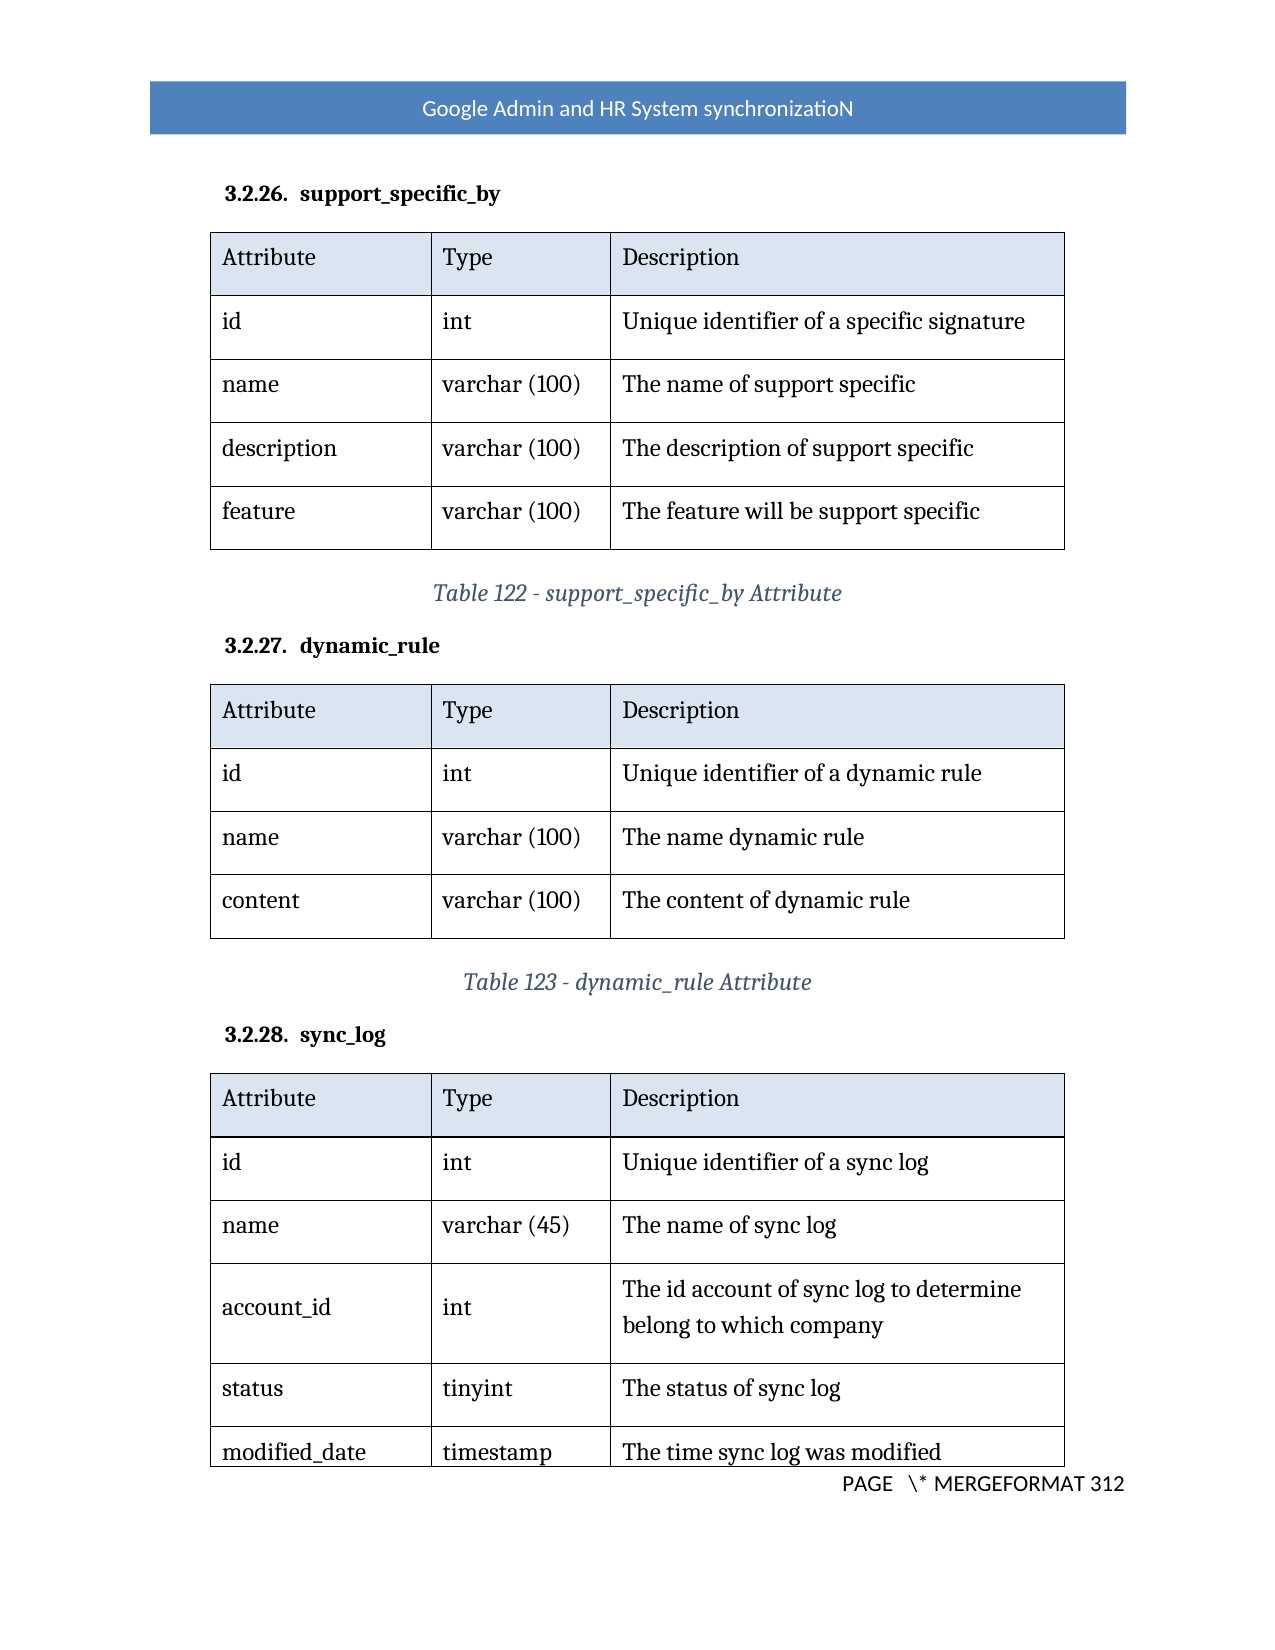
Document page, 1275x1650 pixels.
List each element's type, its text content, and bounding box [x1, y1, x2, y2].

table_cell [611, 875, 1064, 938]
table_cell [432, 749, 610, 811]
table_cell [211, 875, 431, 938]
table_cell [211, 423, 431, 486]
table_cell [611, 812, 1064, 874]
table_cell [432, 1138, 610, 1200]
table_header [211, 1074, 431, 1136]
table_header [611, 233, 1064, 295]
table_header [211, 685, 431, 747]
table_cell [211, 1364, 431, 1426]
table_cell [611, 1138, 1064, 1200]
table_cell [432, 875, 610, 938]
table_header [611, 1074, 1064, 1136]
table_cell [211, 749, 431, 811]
subtitle support_specific_by [225, 181, 1125, 207]
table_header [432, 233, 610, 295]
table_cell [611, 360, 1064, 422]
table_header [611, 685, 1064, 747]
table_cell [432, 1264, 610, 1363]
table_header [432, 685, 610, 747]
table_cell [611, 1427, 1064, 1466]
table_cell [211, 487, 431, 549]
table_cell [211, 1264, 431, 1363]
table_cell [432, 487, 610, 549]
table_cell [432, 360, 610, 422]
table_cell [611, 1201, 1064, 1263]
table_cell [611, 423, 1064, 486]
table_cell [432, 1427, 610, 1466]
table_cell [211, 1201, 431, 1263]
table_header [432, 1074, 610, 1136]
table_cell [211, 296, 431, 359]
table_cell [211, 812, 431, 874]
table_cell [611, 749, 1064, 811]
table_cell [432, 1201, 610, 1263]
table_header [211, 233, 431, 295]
subtitle sync_log [225, 1022, 1125, 1048]
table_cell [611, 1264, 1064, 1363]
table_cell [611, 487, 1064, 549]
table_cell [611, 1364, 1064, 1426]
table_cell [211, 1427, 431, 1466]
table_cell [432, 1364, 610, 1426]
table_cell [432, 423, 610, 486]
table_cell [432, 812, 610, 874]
subtitle dynamic_rule [225, 633, 1125, 659]
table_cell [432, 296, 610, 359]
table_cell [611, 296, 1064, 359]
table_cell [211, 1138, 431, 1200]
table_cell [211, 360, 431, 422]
